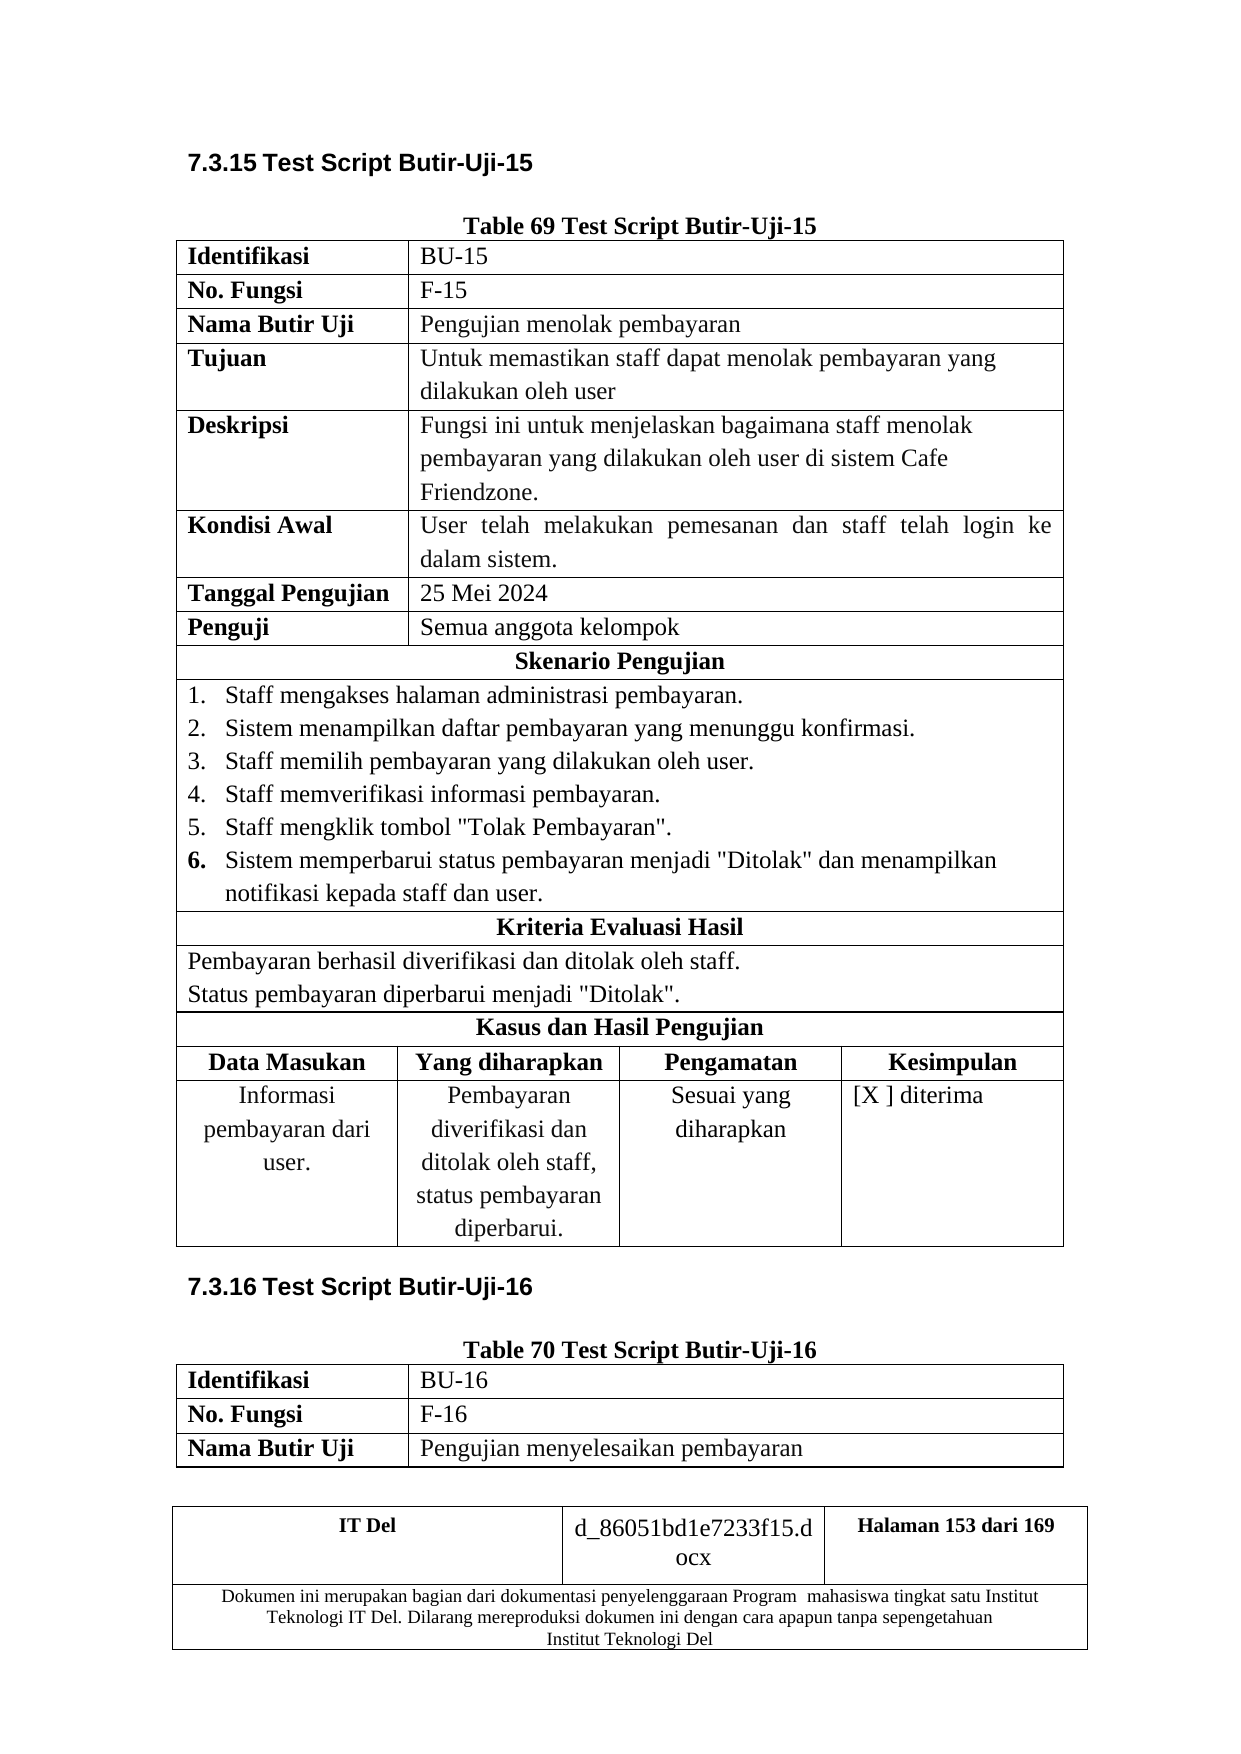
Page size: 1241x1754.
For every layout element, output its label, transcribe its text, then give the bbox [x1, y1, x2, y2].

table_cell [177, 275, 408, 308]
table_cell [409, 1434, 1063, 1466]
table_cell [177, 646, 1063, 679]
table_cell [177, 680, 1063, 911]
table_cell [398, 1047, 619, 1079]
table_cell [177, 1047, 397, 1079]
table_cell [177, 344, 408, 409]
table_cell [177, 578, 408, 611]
subtitle Test Script Butir-Uji-15 [187, 148, 1092, 176]
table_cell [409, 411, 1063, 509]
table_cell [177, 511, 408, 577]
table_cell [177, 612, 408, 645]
text Table 70 Test Script Butir-Uji-16 [187, 1336, 1092, 1364]
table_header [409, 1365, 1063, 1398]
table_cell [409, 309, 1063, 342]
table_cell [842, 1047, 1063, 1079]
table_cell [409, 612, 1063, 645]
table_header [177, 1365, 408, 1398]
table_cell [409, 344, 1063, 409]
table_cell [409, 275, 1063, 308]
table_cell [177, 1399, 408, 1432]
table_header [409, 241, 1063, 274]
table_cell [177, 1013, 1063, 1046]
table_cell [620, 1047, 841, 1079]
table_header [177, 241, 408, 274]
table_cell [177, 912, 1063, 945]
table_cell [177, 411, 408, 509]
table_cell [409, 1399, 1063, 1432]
subtitle Test Script Butir-Uji-16 [187, 1272, 1092, 1301]
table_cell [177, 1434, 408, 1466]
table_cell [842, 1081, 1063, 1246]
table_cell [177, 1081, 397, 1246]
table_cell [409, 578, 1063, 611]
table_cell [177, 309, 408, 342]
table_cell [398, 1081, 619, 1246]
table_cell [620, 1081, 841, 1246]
text Table 69 Test Script Butir-Uji-15 [187, 211, 1092, 240]
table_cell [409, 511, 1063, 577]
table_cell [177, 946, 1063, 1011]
